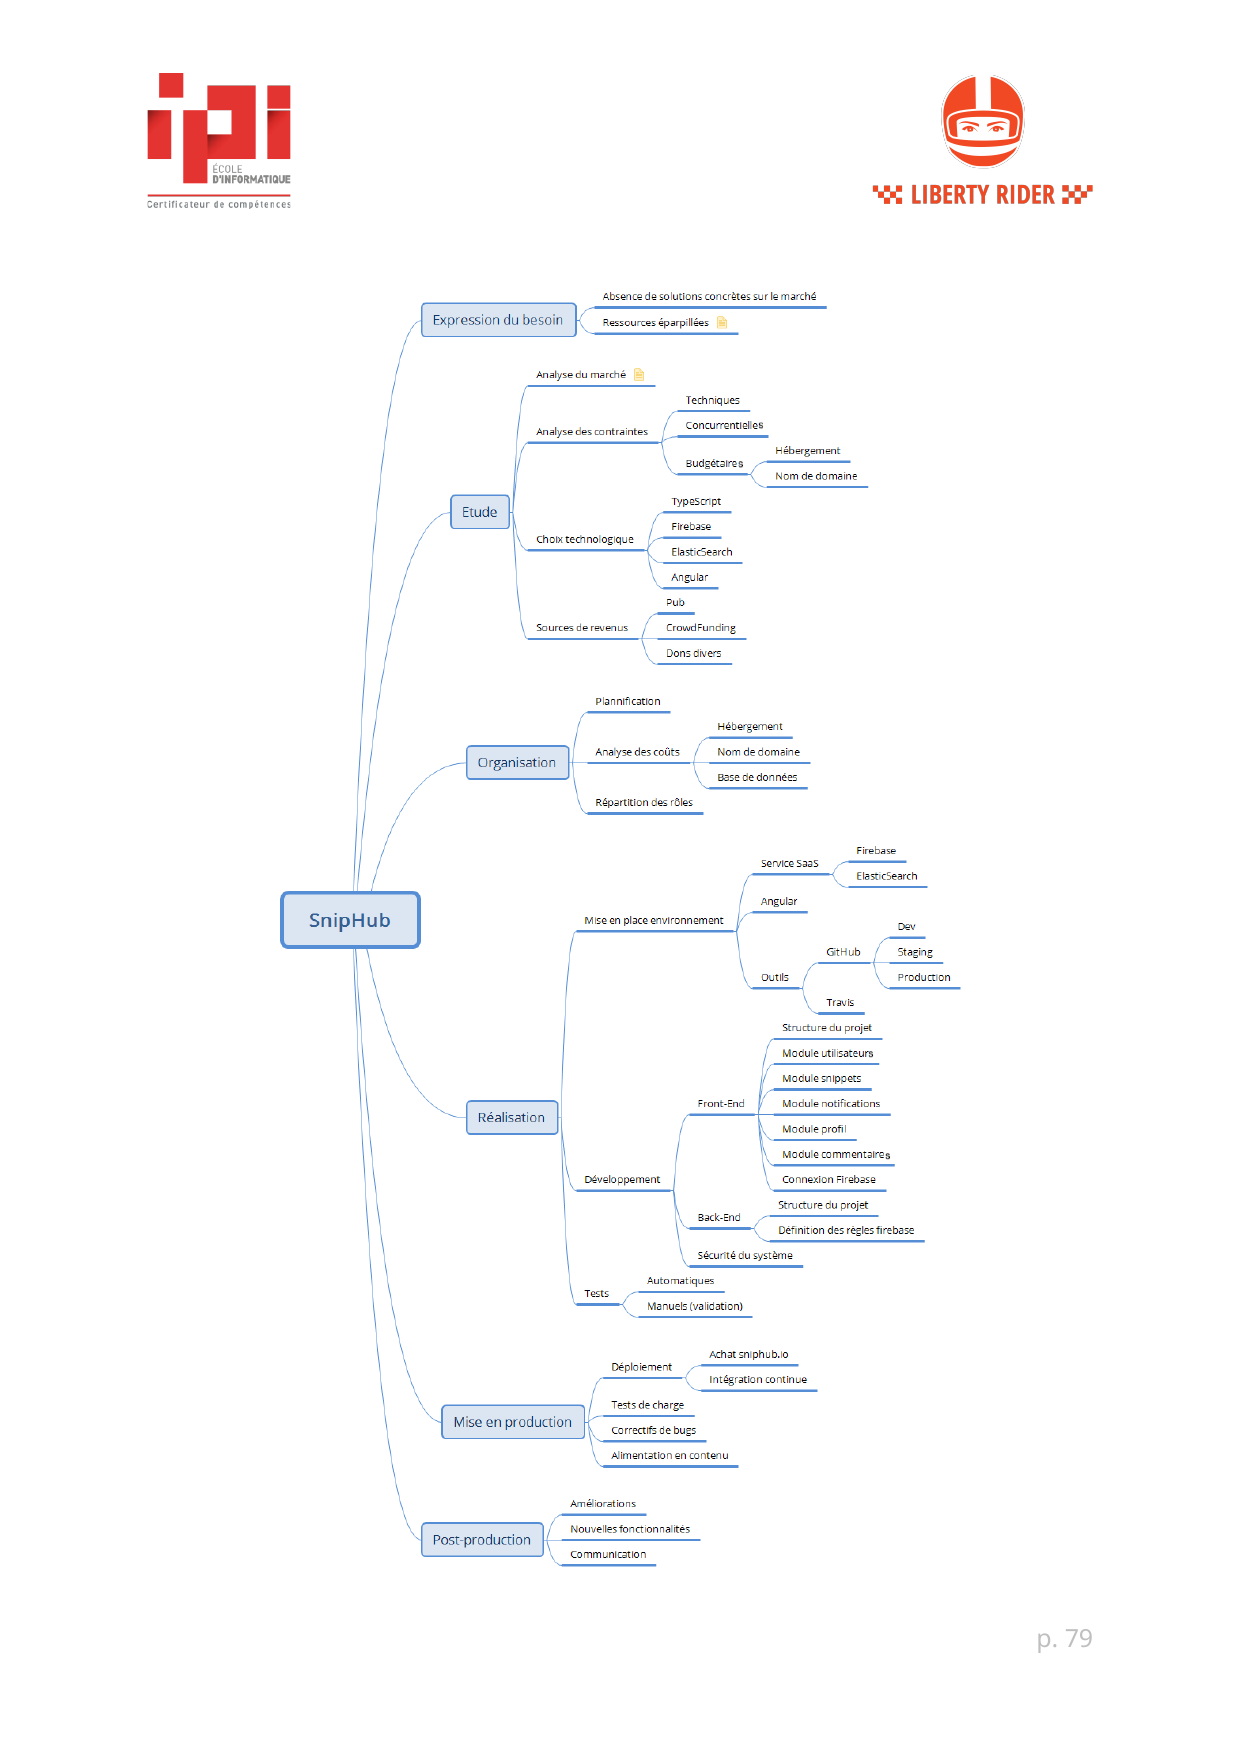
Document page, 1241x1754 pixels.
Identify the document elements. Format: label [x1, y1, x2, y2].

picture [267, 272, 974, 1578]
picture [147, 73, 291, 209]
picture [872, 75, 1093, 209]
